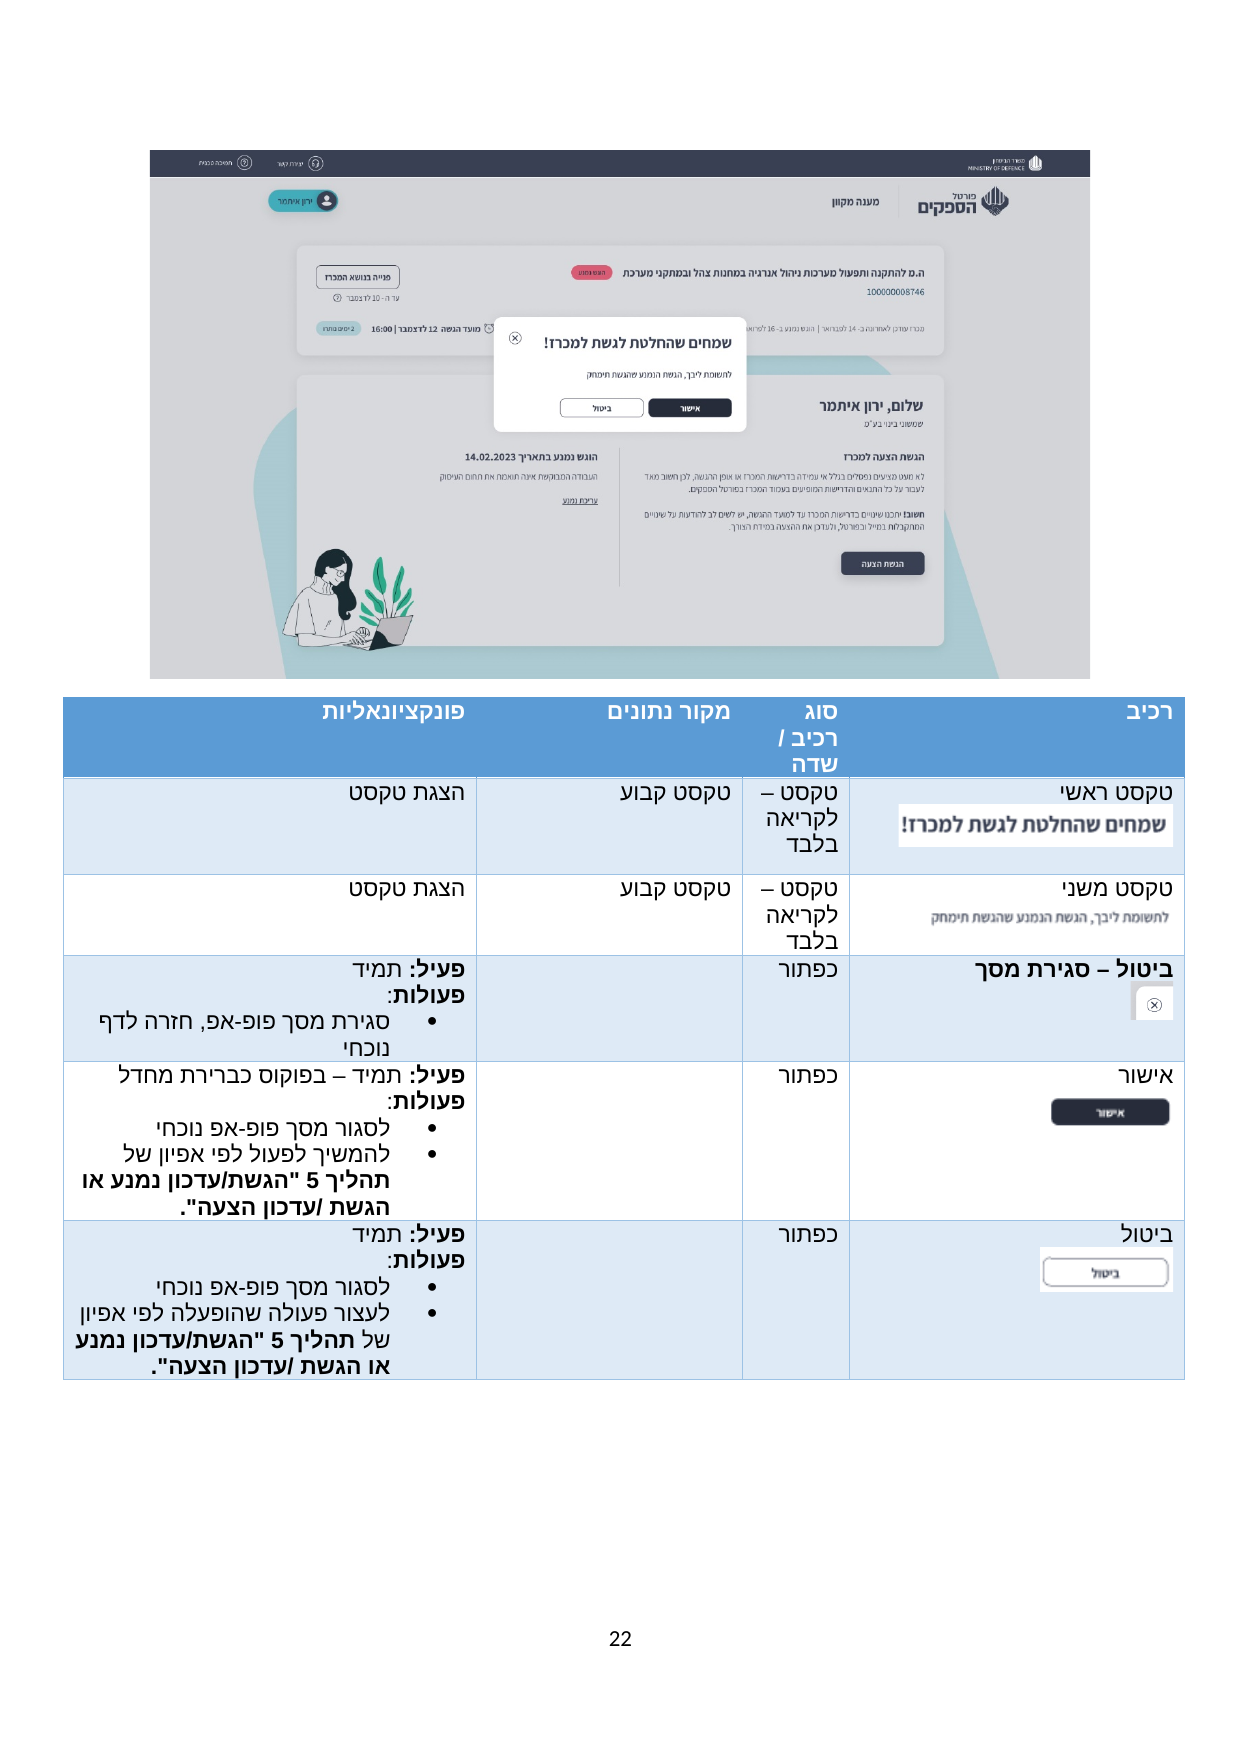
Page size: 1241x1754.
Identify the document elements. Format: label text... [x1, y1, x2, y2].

table_cell הצגת טקסט [64, 875, 476, 954]
table_cell אישור [850, 1062, 1184, 1220]
table_cell [477, 1062, 742, 1220]
table_header מקור נתונים [477, 698, 742, 777]
table_cell פעיל: תמיד פעולות: סגירת מסך פופ-אפ, חזרה לדף נוכחי [64, 956, 476, 1061]
table_cell פעיל: תמיד פעולות: לסגור מסך פופ-אפ נוכחי לעצור פעולה שהופעלה לפי אפיון של תהליך 5 "הגשת/עדכון נמנע או הגשת /עדכון הצעה". [64, 1221, 476, 1379]
picture [1047, 1088, 1174, 1130]
table_header סוג רכיב / שדה [743, 698, 849, 777]
picture [922, 901, 1174, 936]
picture [898, 804, 1174, 847]
table_header רכיב [850, 698, 1184, 777]
table_cell [477, 1221, 742, 1379]
table_cell כפתור [743, 956, 849, 1061]
table_cell הצגת טקסט [64, 779, 476, 874]
table_cell כפתור [743, 1221, 849, 1379]
table_cell ביטול – סגירת מסך [850, 956, 1184, 1061]
table_cell כפתור [743, 1062, 849, 1220]
table_cell [477, 956, 742, 1061]
table_cell טקסט – לקריאה בלבד [743, 779, 849, 874]
picture [1040, 1247, 1174, 1292]
picture [149, 150, 1091, 679]
table_header פונקציונאליות [64, 698, 476, 777]
table_cell טקסט משני [850, 875, 1184, 954]
table_cell טקסט קבוע [477, 779, 742, 874]
table_cell ביטול [850, 1221, 1184, 1379]
table_cell טקסט – לקריאה בלבד [743, 875, 849, 954]
picture [1130, 981, 1174, 1020]
table_cell פעיל: תמיד – בפוקוס כברירת מחדל פעולות: לסגור מסך פופ-אפ נוכחי להמשיך לפעול לפי אפיון של תהליך 5 "הגשת/עדכון נמנע או הגשת /עדכון הצעה". [64, 1062, 476, 1220]
table_cell טקסט קבוע [477, 875, 742, 954]
table_cell טקסט ראשי [850, 779, 1184, 874]
